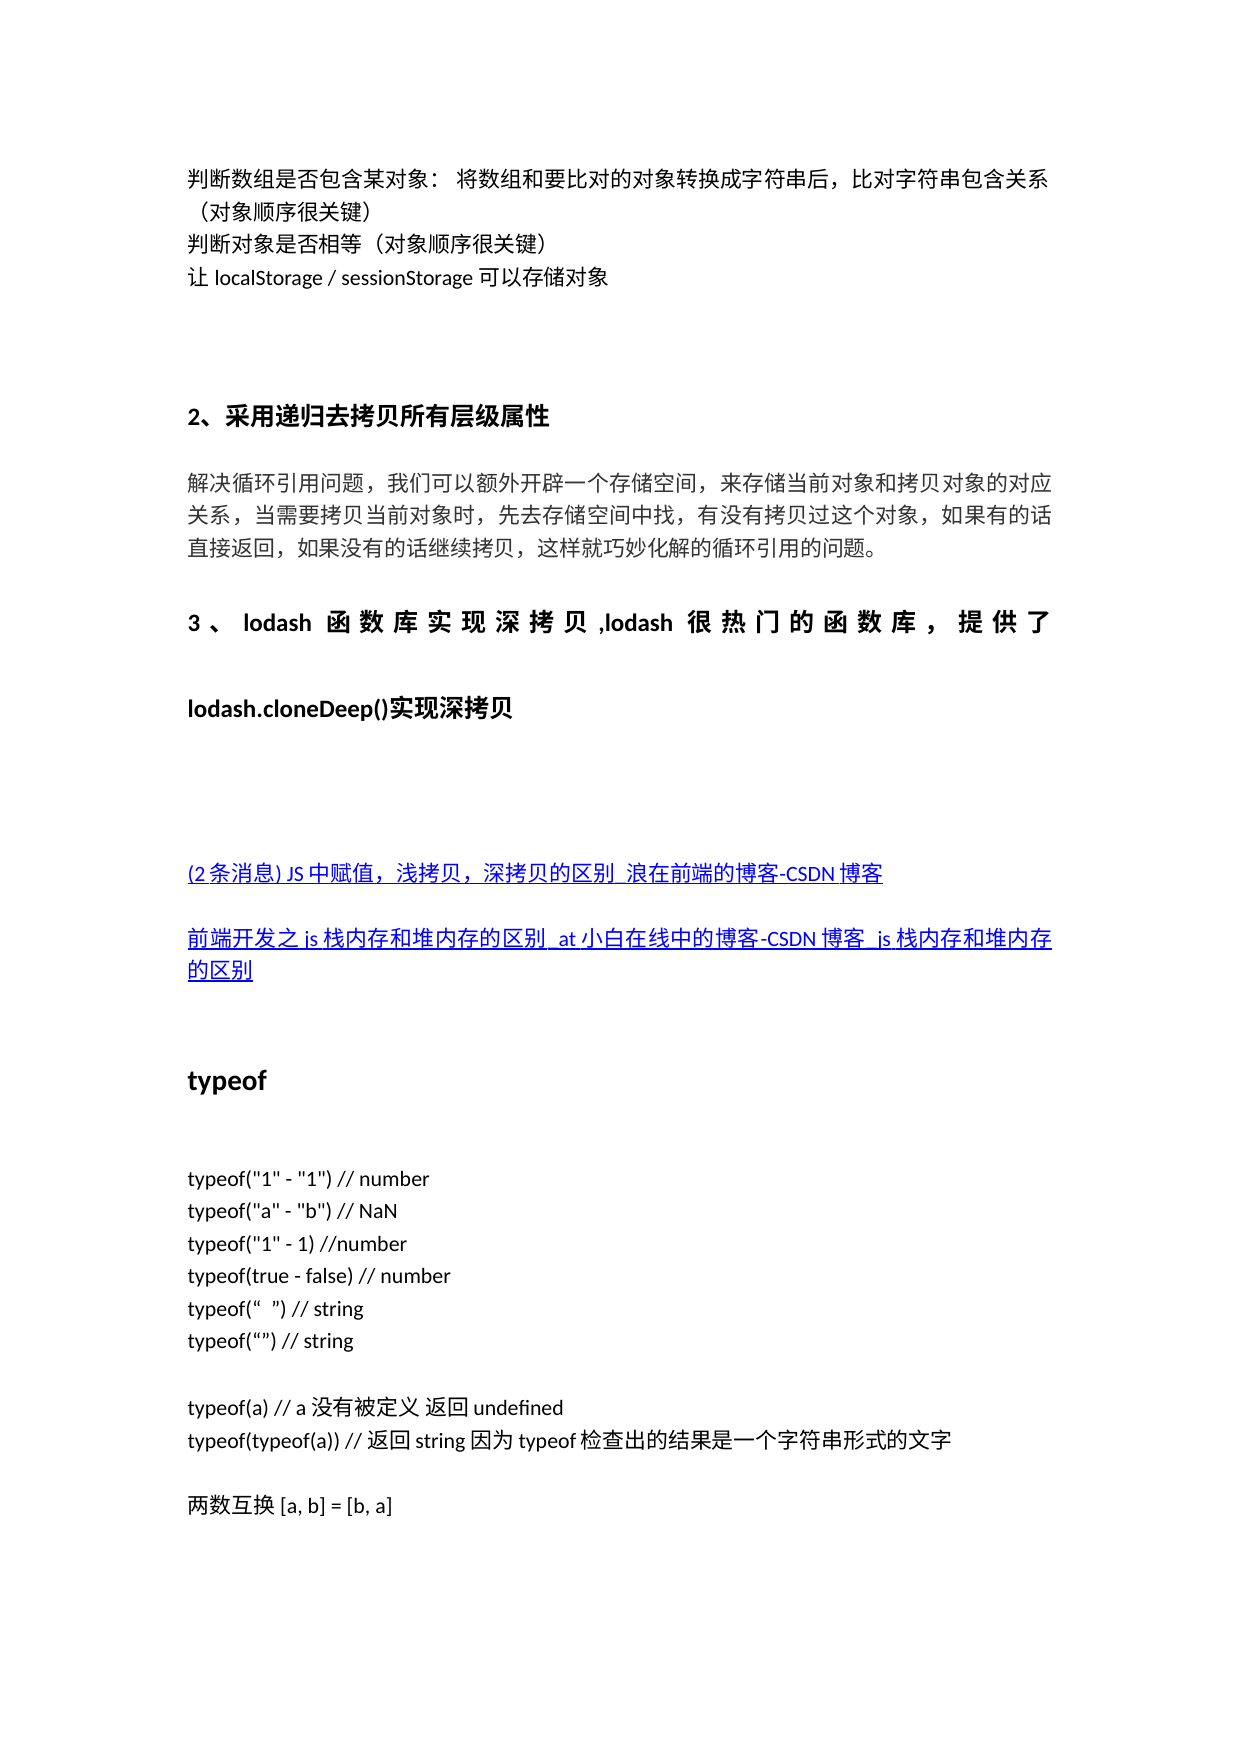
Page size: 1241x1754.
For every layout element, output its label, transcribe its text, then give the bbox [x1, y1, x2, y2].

text 解决循环引用问题，我们可以额外开辟一个存储空间，来存储当前对象和拷贝对象的对应关系，当需要拷贝当前对象时，先去存储空间中找，有没有拷贝过这个对象，如果有的话直接返回，如果没有的话继续拷贝，这样就巧妙化解的循环引用的问题。 [187, 466, 1053, 563]
text typeof("1" - 1) //number [187, 1227, 1053, 1260]
subtitle typeof [187, 1047, 1053, 1112]
text typeof(true - false) // number [187, 1260, 1053, 1292]
text 让 localStorage / sessionStorage 可以存储对象 [187, 259, 1053, 292]
text 判断对象是否相等（对象顺序很关键） [187, 227, 1053, 259]
text typeof("a" - "b") // NaN [187, 1195, 1053, 1227]
text 判断数组是否包含某对象： 将数组和要比对的对象转换成字符串后，比对字符串包含关系。（对象顺序很关键） [187, 162, 1053, 227]
text typeof(“”) // string [187, 1325, 1053, 1357]
text (2条消息) JS 中赋值，浅拷贝，深拷贝的区别_浪在前端的博客-CSDN博客 [187, 855, 1053, 888]
subtitle 2、采用递归去拷贝所有层级属性 [187, 382, 1053, 447]
text 前端开发之js栈内存和堆内存的区别_at小白在线中的博客-CSDN博客_js栈内存和堆内存的区别 [187, 920, 1053, 985]
text typeof(typeof(a)) // 返回string 因为typeof检查出的结果是一个字符串形式的文字 [187, 1422, 1053, 1455]
text typeof(a) // a没有被定义 返回undefined [187, 1390, 1053, 1422]
subtitle 3、lodash函数库实现深拷贝,lodash很热门的函数库，提供了 lodash.cloneDeep()实现深拷贝 [187, 588, 1053, 739]
text typeof("1" - "1") // number [187, 1162, 1053, 1195]
text 两数互换 [a, b] = [b, a] [187, 1487, 1053, 1520]
text typeof(“ ”) // string [187, 1292, 1053, 1325]
